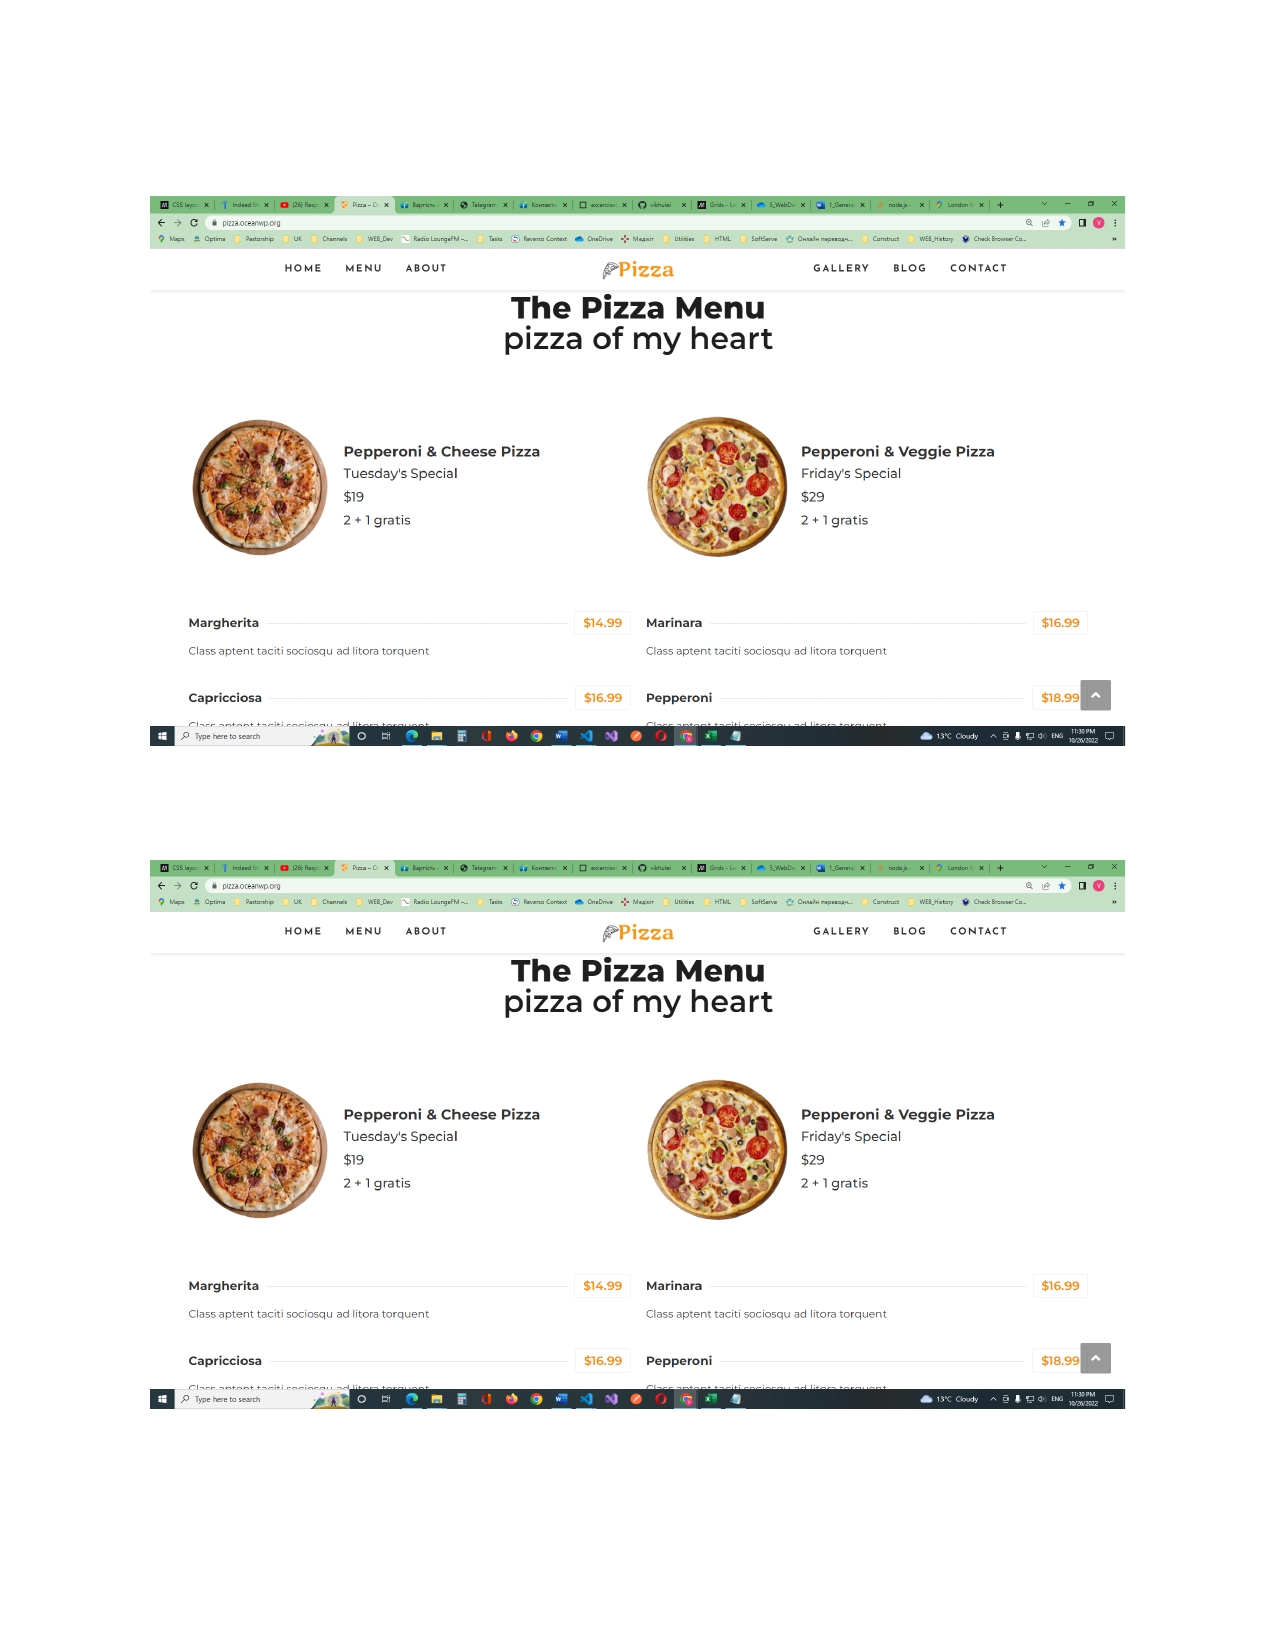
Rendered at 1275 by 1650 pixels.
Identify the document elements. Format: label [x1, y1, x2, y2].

picture [150, 860, 1125, 1409]
picture [150, 196, 1125, 746]
